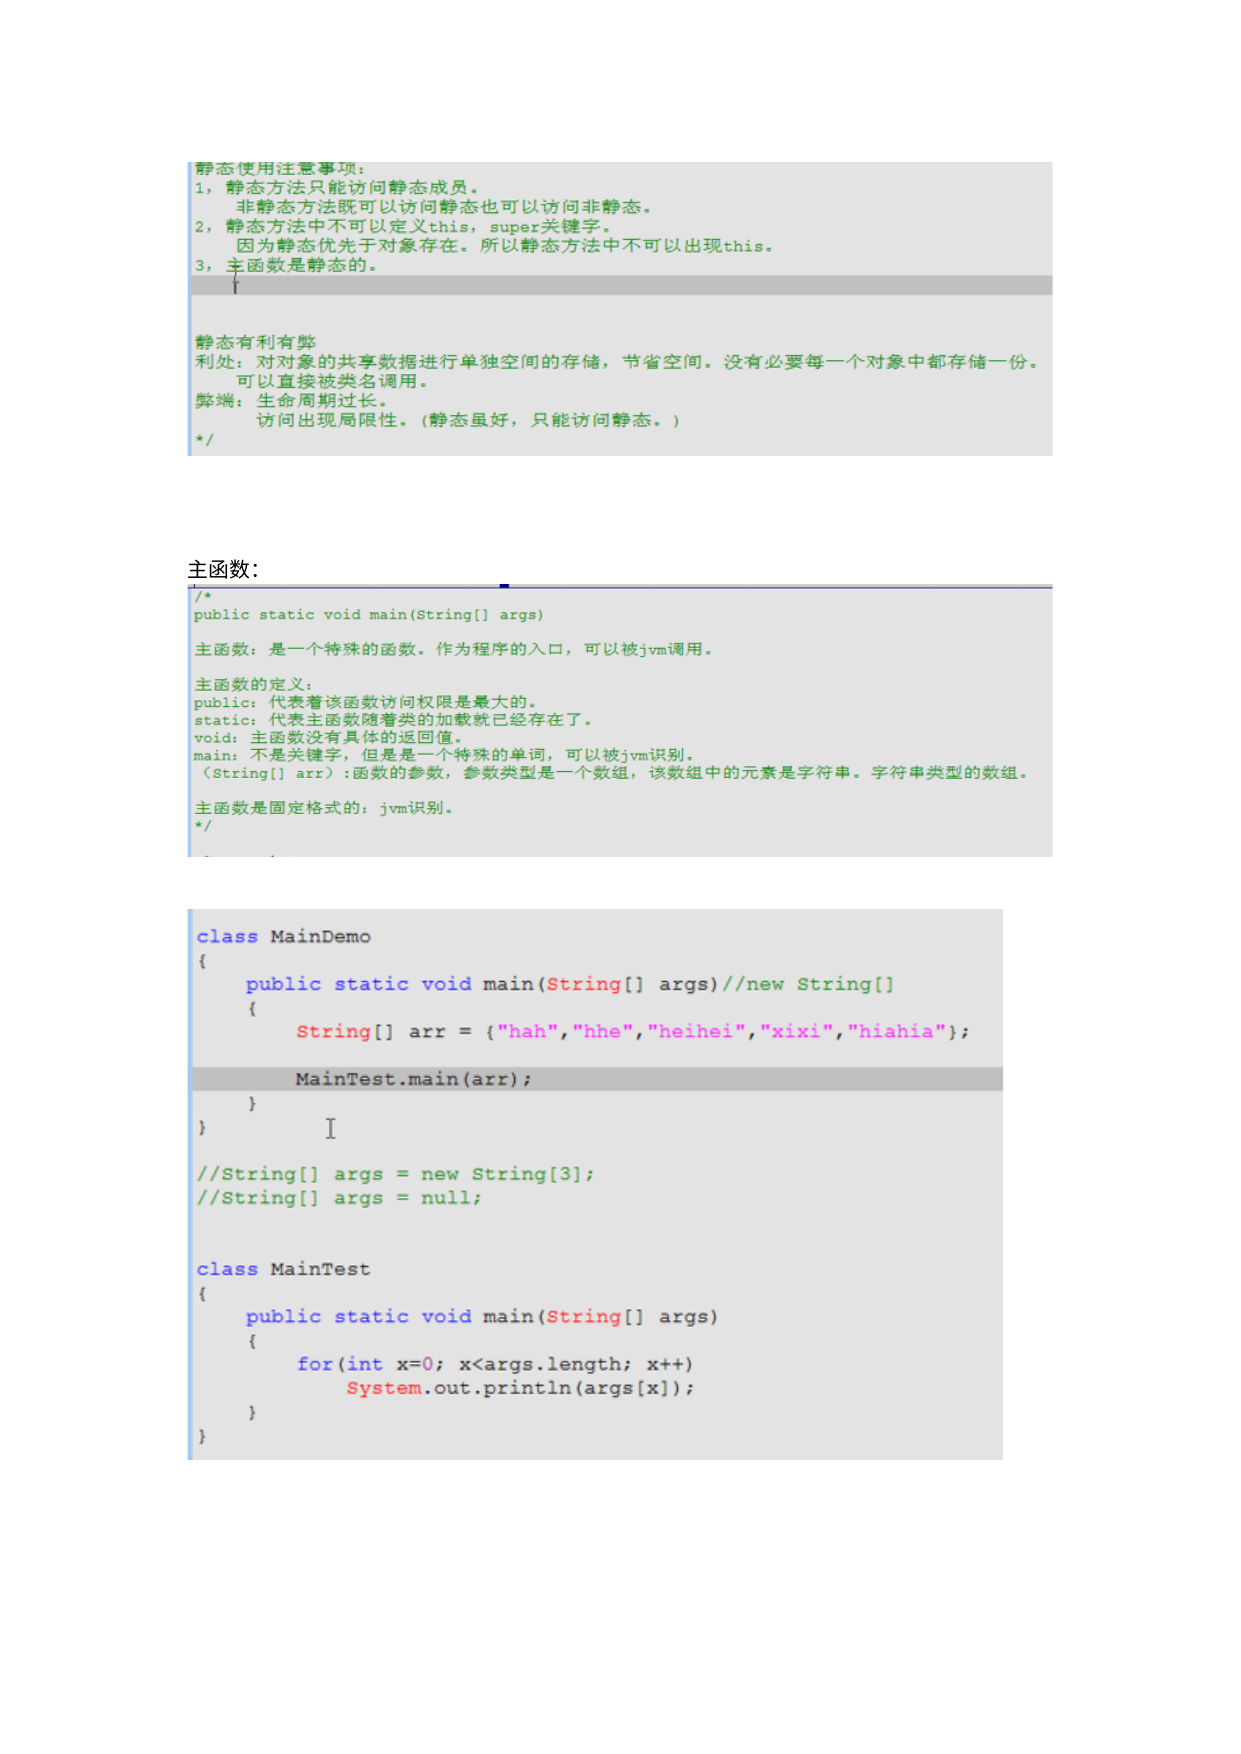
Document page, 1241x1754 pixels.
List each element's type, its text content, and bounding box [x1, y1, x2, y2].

text 主函数： [187, 552, 1053, 584]
picture [187, 909, 1004, 1460]
picture [187, 162, 1053, 456]
picture [187, 584, 1053, 857]
